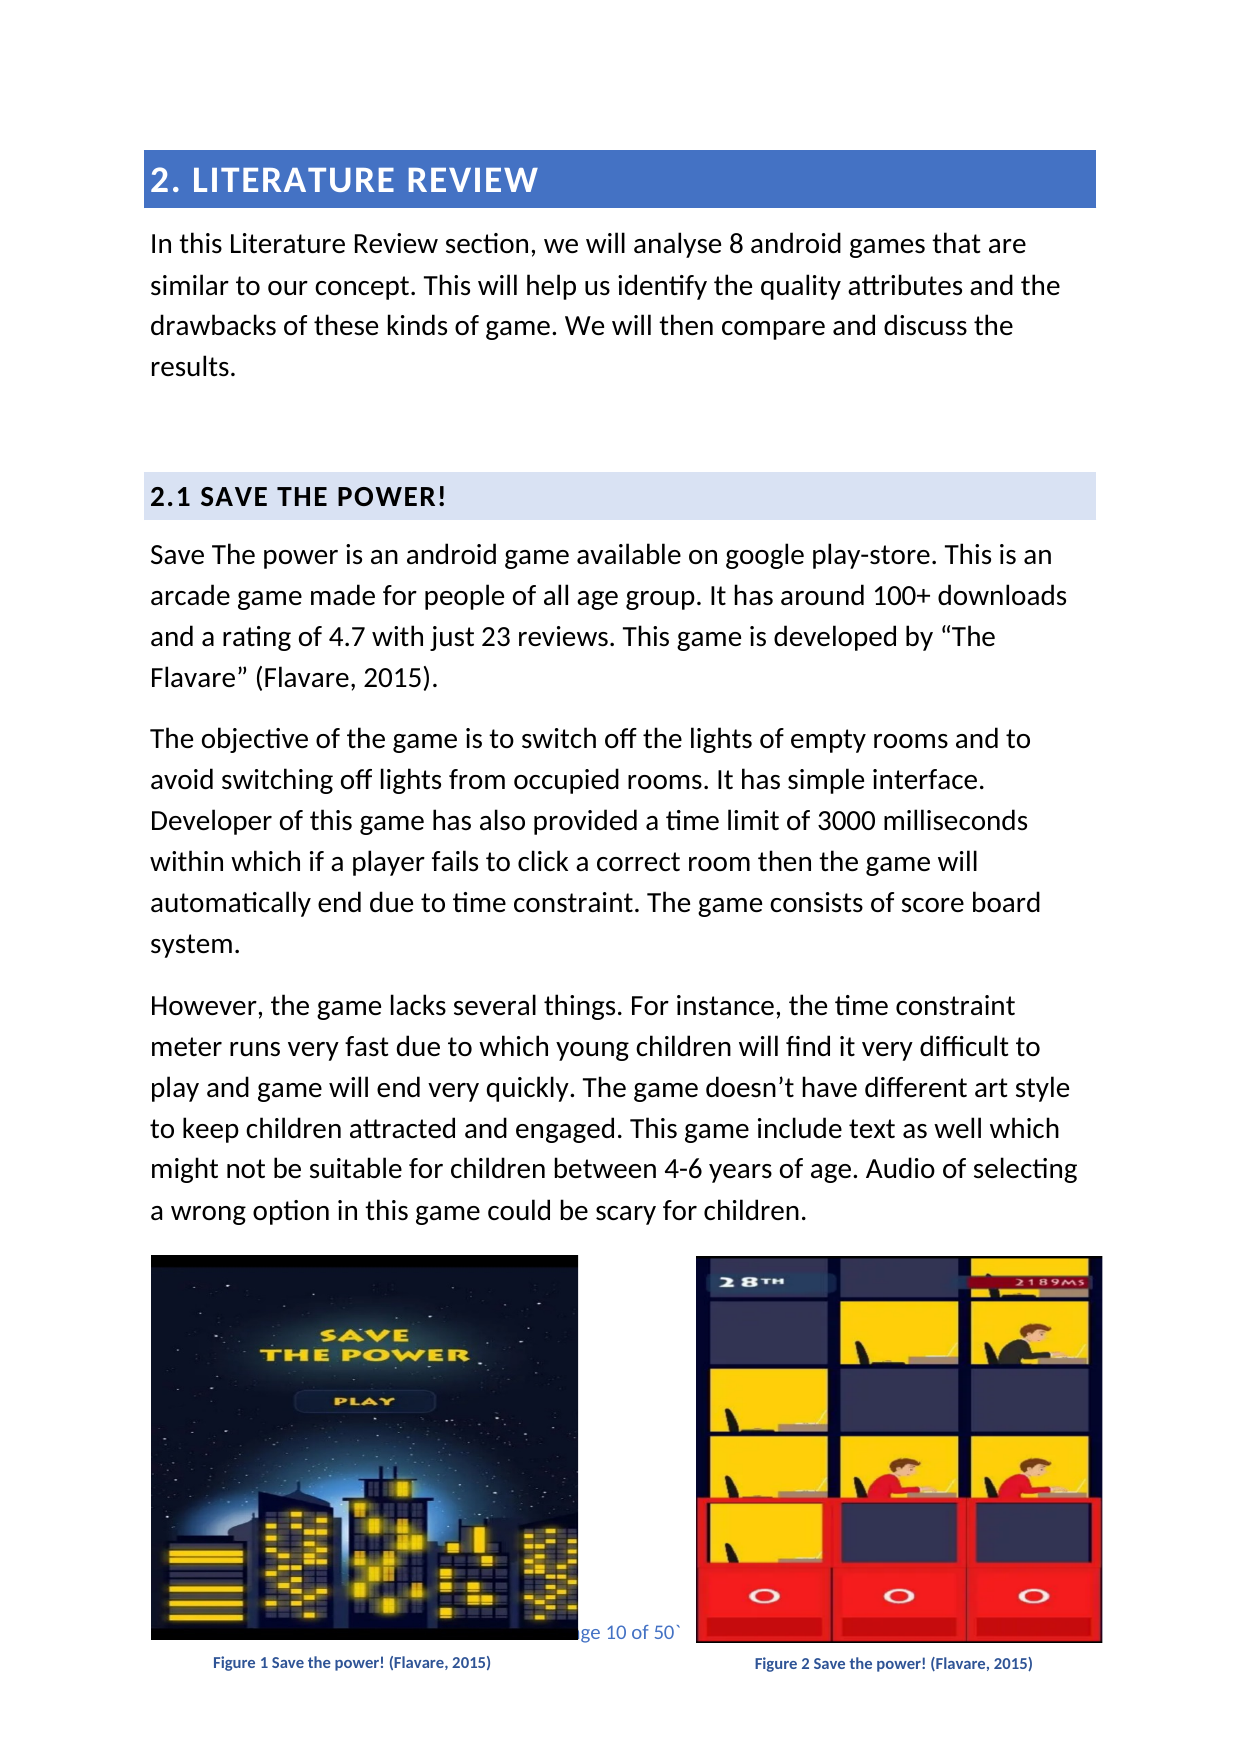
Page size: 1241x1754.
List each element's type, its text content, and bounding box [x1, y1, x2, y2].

subtitle 2.1 Save the Power! [150, 478, 1090, 514]
text The objective of the game is to switch off the lights of empty rooms and to avoid switching off lights from occupied rooms. It has simple interface. Developer of this game has also provided a time limit of 3000 milliseconds within which if a player fails to click a correct room then the game will automatically end due to time constraint. The game consists of score board system. [150, 720, 1090, 961]
text In this Literature Review section, we will analyse 8 android games that are similar to our concept. This will help us identify the quality attributes and the drawbacks of these kinds of game. We will then compare and discuss the results. [150, 226, 1090, 384]
picture [151, 1255, 579, 1640]
picture [696, 1256, 1103, 1643]
text Save The power is an android game available on google play-store. This is an arcade game made for people of all age group. It has around 100+ downloads and a rating of 4.7 with just 23 reviews. This game is developed by “The Flavare”. [150, 536, 1090, 694]
subtitle 2. Literature Review [150, 156, 1090, 202]
text However, the game lacks several things. For instance, the time constraint meter runs very fast due to which young children will find it very difficult to play and game will end very quickly. The game doesn’t have different art style to keep children attracted and engaged. This game include text as well which might not be suitable for children between 4-6 years of age. Audio of selecting a wrong option in this game could be scary for children. [150, 987, 1090, 1227]
